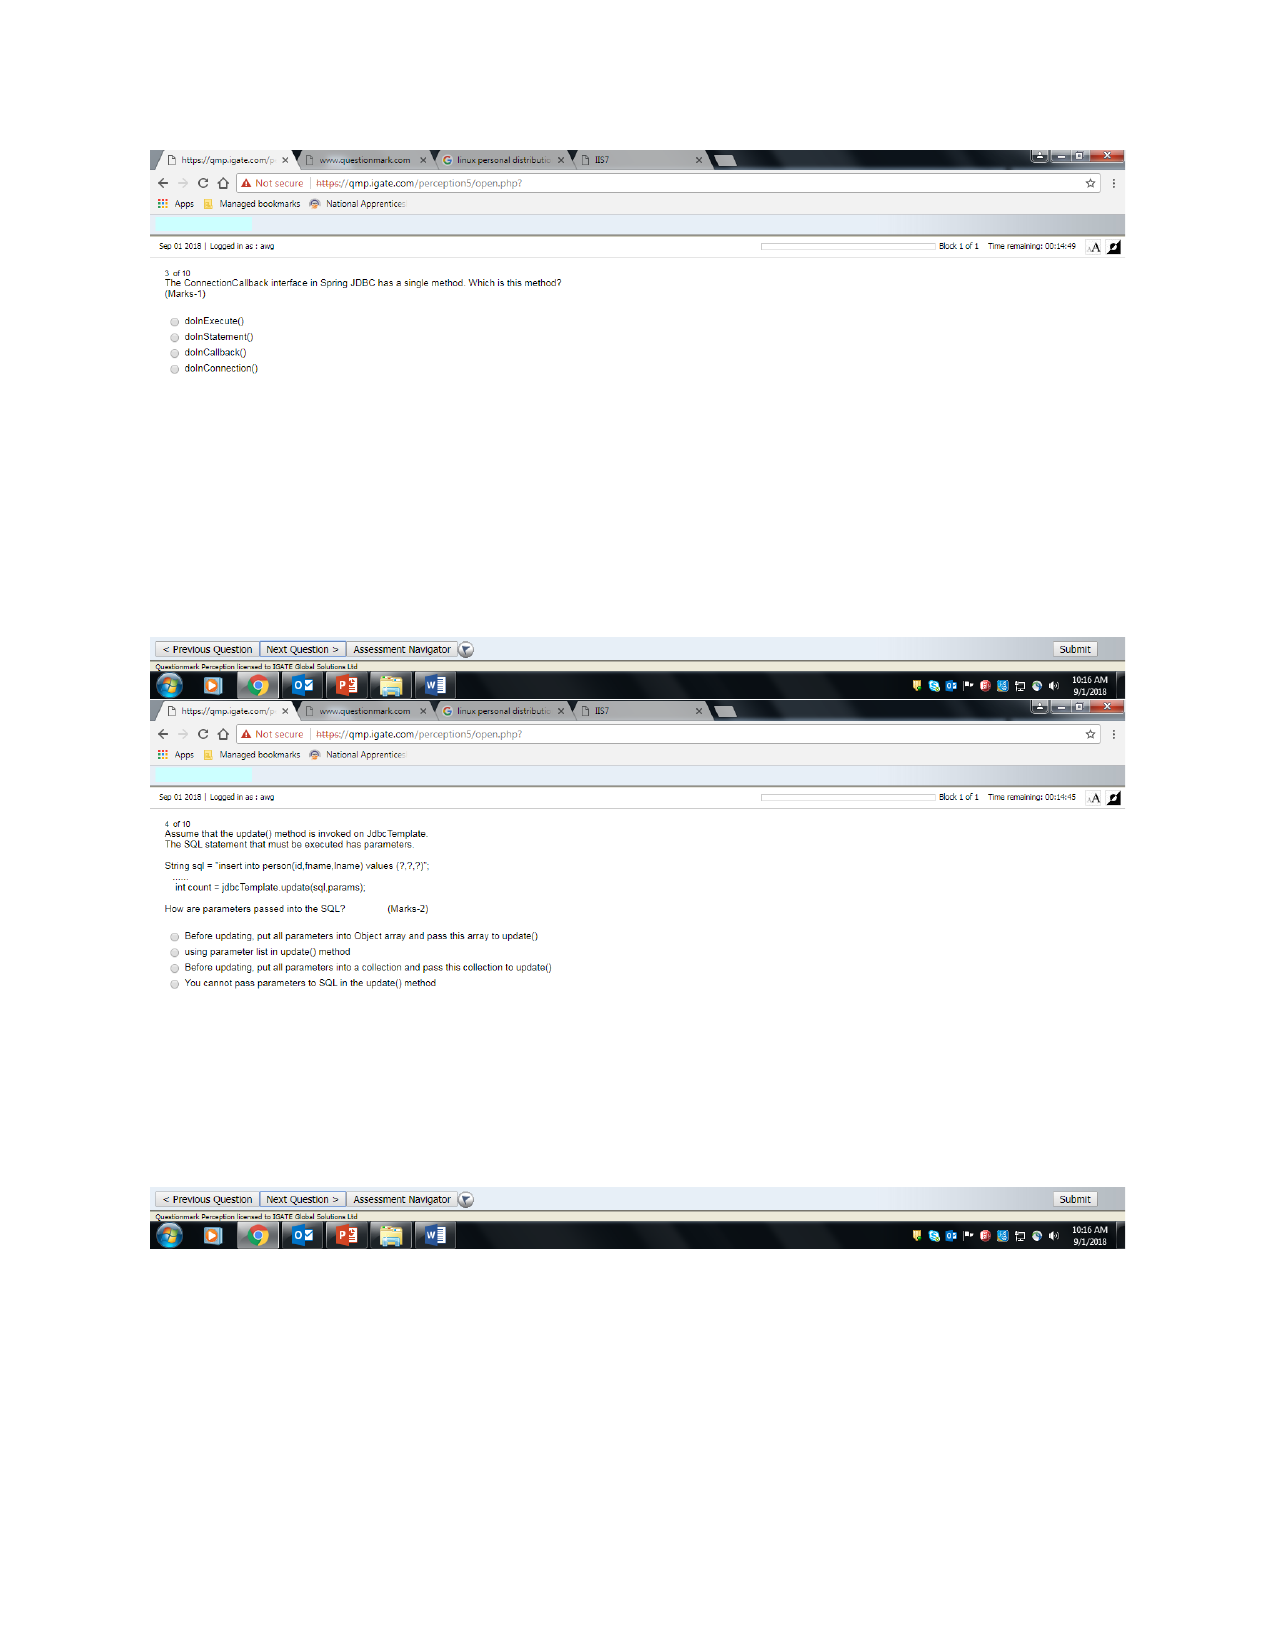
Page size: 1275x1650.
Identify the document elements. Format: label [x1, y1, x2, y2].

picture [150, 700, 1125, 1249]
picture [150, 150, 1125, 699]
